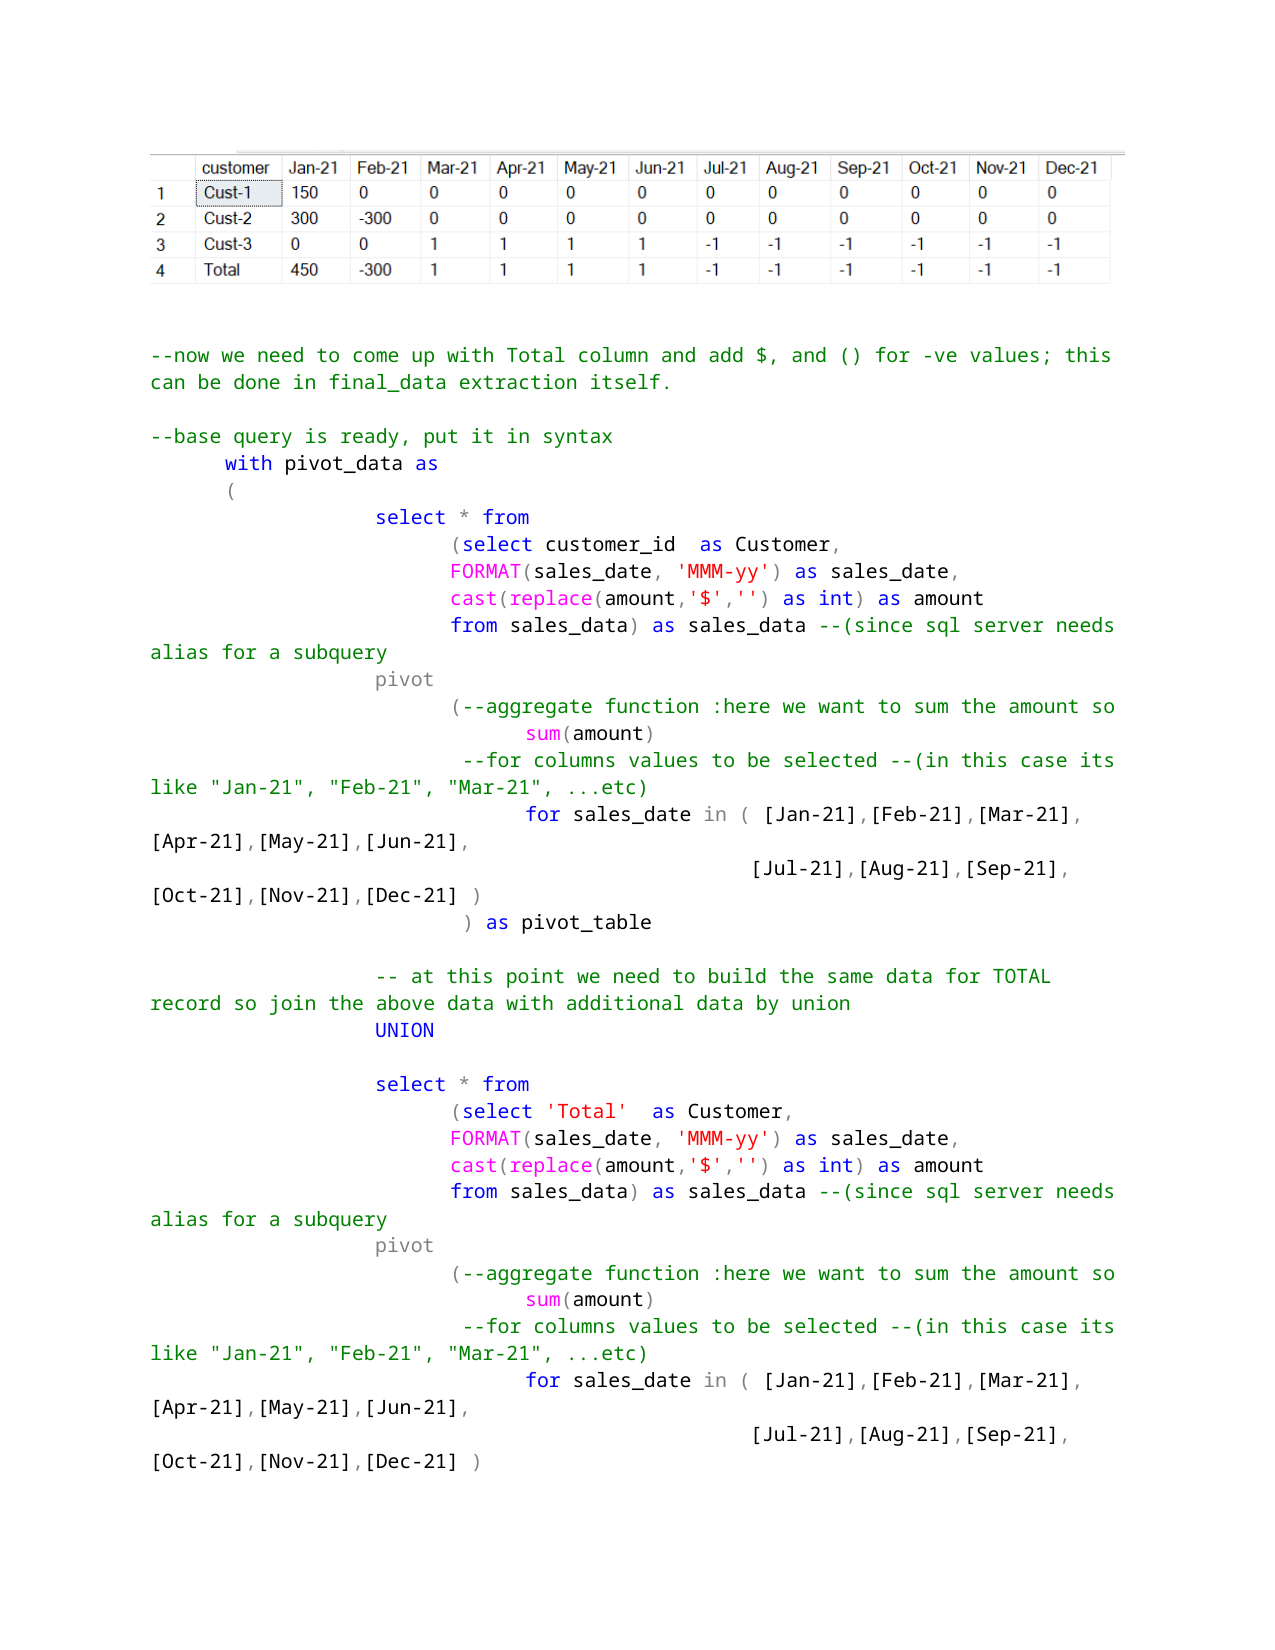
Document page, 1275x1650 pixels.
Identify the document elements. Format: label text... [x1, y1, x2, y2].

text select * from [150, 503, 1125, 530]
text sum(amount) [150, 1286, 1125, 1313]
text for sales_date in ( [Jan-21],[Feb-21],[Mar-21],[Apr-21],[May-21],[Jun-21], [150, 800, 1125, 854]
text with pivot_data as [150, 449, 1125, 476]
text from sales_data) as sales_data --(since sql server needs alias for a subquery [150, 611, 1125, 665]
text --for columns values to be selected --(in this case its like "Jan-21", "Feb-21", "Mar-21", ...etc) [150, 1313, 1125, 1367]
text -- at this point we need to build the same data for TOTAL record so join the above data with additional data by union [150, 962, 1125, 1016]
text --now we need to come up with Total column and add $, and () for -ve values; this can be done in final_data extraction itself. [150, 341, 1125, 395]
text pivot [150, 1232, 1125, 1259]
picture [150, 150, 1125, 288]
text cast(replace(amount,'$','') as int) as amount [150, 584, 1125, 611]
text cast(replace(amount,'$','') as int) as amount [150, 1151, 1125, 1178]
text --base query is ready, put it in syntax [150, 422, 1125, 449]
text ) as pivot_table [150, 908, 1125, 935]
text FORMAT(sales_date, 'MMM-yy') as sales_date, [150, 557, 1125, 584]
text for sales_date in ( [Jan-21],[Feb-21],[Mar-21],[Apr-21],[May-21],[Jun-21], [150, 1367, 1125, 1421]
text from sales_data) as sales_data --(since sql server needs alias for a subquery [150, 1178, 1125, 1232]
text (--aggregate function :here we want to sum the amount so [150, 692, 1125, 719]
text pivot [150, 665, 1125, 692]
text (--aggregate function :here we want to sum the amount so [150, 1259, 1125, 1286]
text select * from [150, 1070, 1125, 1097]
text (select 'Total' as Customer, [150, 1097, 1125, 1124]
text FORMAT(sales_date, 'MMM-yy') as sales_date, [150, 1124, 1125, 1151]
text ( [150, 476, 1125, 503]
text [Jul-21],[Aug-21],[Sep-21],[Oct-21],[Nov-21],[Dec-21] ) [150, 854, 1125, 908]
text [Jul-21],[Aug-21],[Sep-21],[Oct-21],[Nov-21],[Dec-21] ) [150, 1421, 1125, 1474]
text (select customer_id as Customer, [150, 530, 1125, 557]
text UNION [150, 1016, 1125, 1043]
text sum(amount) [150, 719, 1125, 746]
text --for columns values to be selected --(in this case its like "Jan-21", "Feb-21", "Mar-21", ...etc) [150, 746, 1125, 800]
